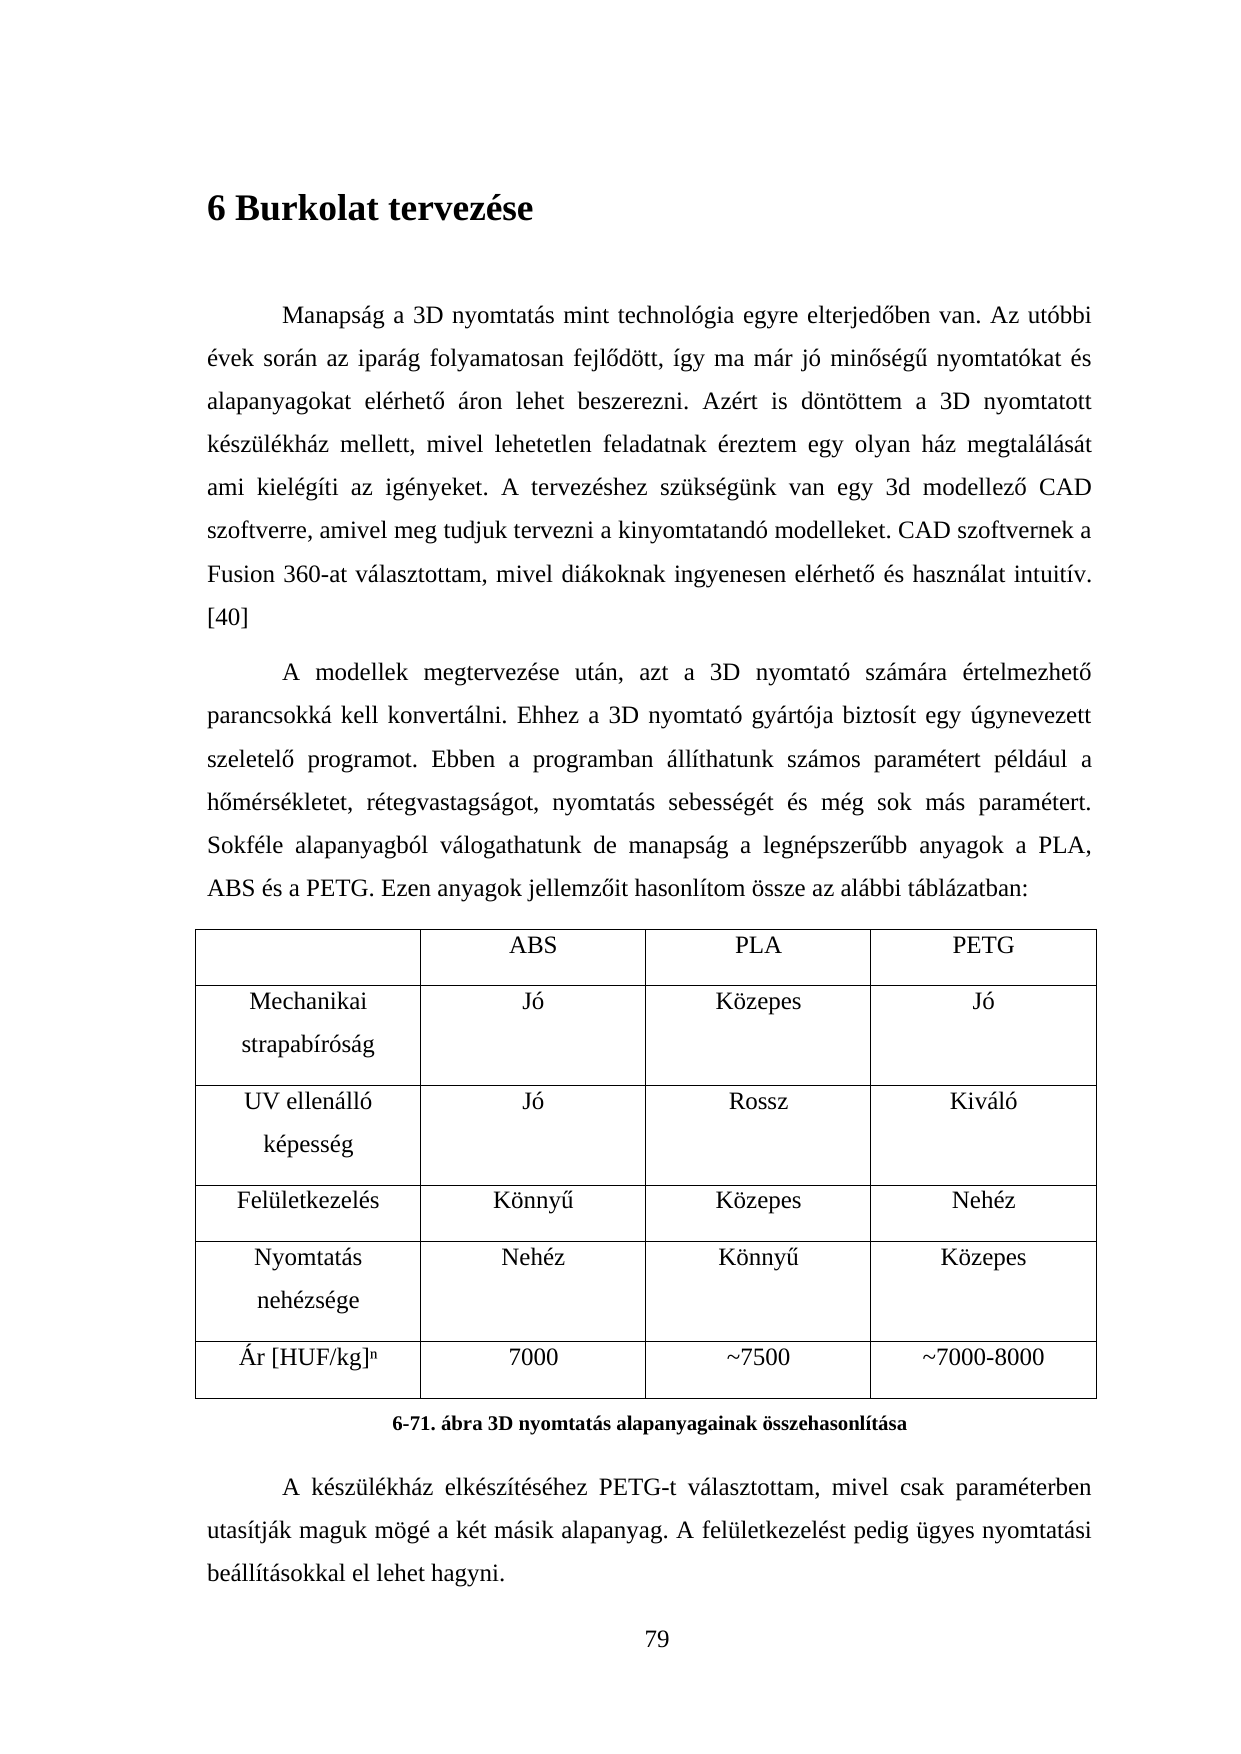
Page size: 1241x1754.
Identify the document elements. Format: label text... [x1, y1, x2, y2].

table_header ABS [421, 930, 645, 985]
table_cell Kiváló [871, 1086, 1096, 1184]
table_cell Felületkezelés [196, 1186, 420, 1241]
table_cell UV ellenálló képesség [196, 1086, 420, 1184]
table_cell Nehéz [421, 1242, 645, 1341]
table_cell ~7000-8000 [871, 1342, 1096, 1397]
table_cell Közepes [646, 986, 870, 1085]
table_cell Nehéz [871, 1186, 1096, 1241]
text A készülékház elkészítéséhez PETG-t választottam, mivel csak paraméterben utasítják maguk mögé a két másik alapanyag. A felületkezelést pedig ügyes nyomtatási beállításokkal el lehet hagyni. [207, 1472, 1092, 1587]
text Manapság a 3D nyomtatás mint technológia egyre elterjedőben van. Az utóbbi évek során az iparág folyamatosan fejlődött, így ma már jó minőségű nyomtatókat és alapanyagokat elérhető áron lehet beszerezni. Azért is döntöttem a 3D nyomtatott készülékház mellett, mivel lehetetlen feladatnak éreztem egy olyan ház megtalálását ami kielégíti az igényeket. A tervezéshez szükségünk van egy 3d modellező CAD szoftverre, amivel meg tudjuk tervezni a kinyomtatandó modelleket. CAD szoftvernek a Fusion 360-at választottam, mivel diákoknak ingyenesen elérhető és használat intuitív.[40] [207, 300, 1092, 631]
table_cell Közepes [871, 1242, 1096, 1341]
table_header PETG [871, 930, 1096, 985]
table_cell Jó [871, 986, 1096, 1085]
table_cell Jó [421, 1086, 645, 1184]
table_cell Nyomtatás nehézsége [196, 1242, 420, 1341]
table_header PLA [646, 930, 870, 985]
subtitle Burkolat tervezése [207, 185, 1092, 228]
table_header [196, 930, 420, 985]
table_cell ~7500 [646, 1342, 870, 1397]
table_cell Ár [HUF/kg]ⁿ [196, 1342, 420, 1397]
table_cell Mechanikai strapabíróság [196, 986, 420, 1085]
table_cell Könnyű [646, 1242, 870, 1341]
table_cell Közepes [646, 1186, 870, 1241]
text A modellek megtervezése után, azt a 3D nyomtató számára értelmezhető parancsokká kell konvertálni. Ehhez a 3D nyomtató gyártója biztosít egy úgynevezett szeletelő programot. Ebben a programban állíthatunk számos paramétert például a hőmérsékletet, rétegvastagságot, nyomtatás sebességét és még sok más paramétert. Sokféle alapanyagból válogathatunk de manapság a legnépszerűbb anyagok a PLA, ABS és a PETG. Ezen anyagok jellemzőit hasonlítom össze az alábbi táblázatban: [207, 657, 1092, 902]
table_cell Rossz [646, 1086, 870, 1184]
table_cell 7000 [421, 1342, 645, 1397]
table_cell Könnyű [421, 1186, 645, 1241]
table_cell Jó [421, 986, 645, 1085]
